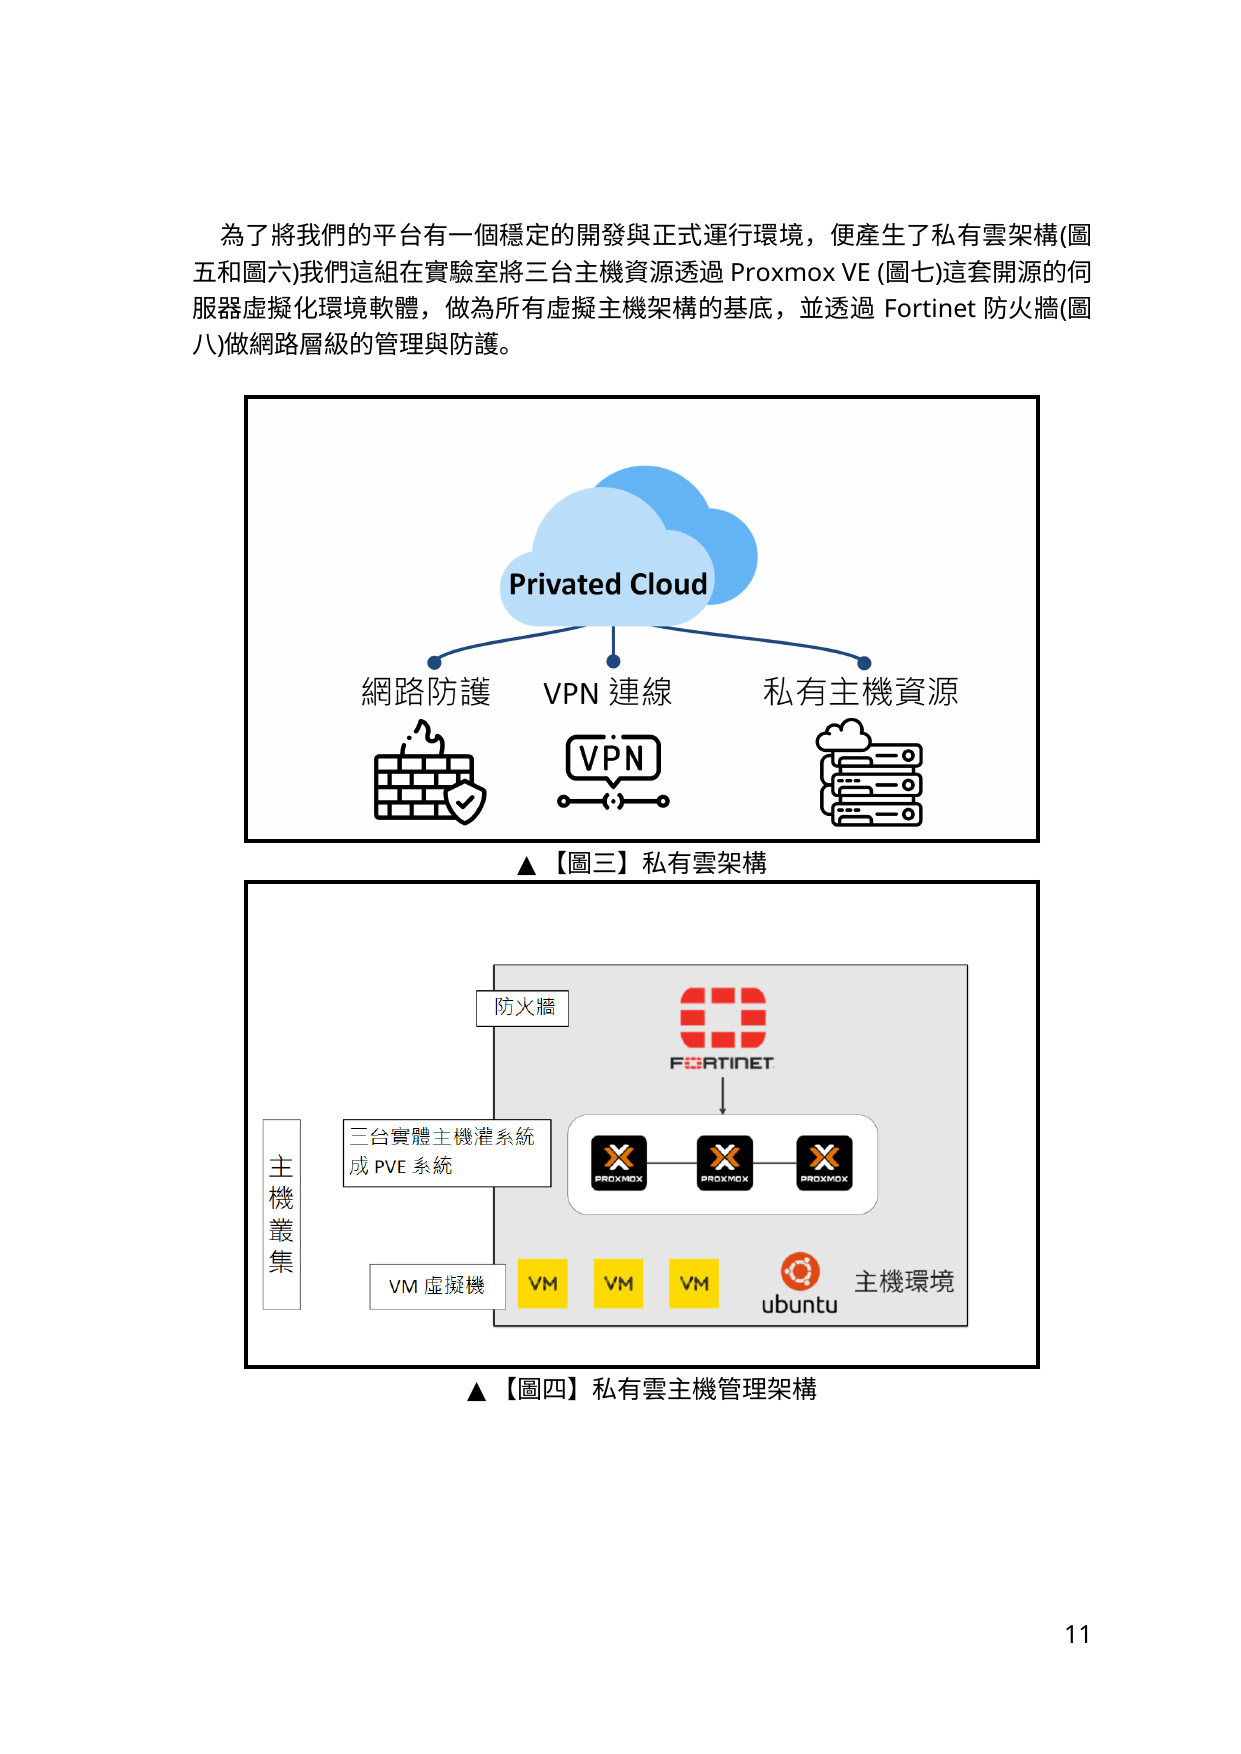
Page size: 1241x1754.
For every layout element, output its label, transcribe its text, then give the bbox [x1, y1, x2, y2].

picture [248, 884, 1036, 1365]
text ▲ 【圖三】私有雲架構 [192, 843, 1092, 879]
text ▲ 【圖四】私有雲主機管理架構 [192, 1369, 1092, 1406]
picture [248, 399, 1036, 839]
text 為了將我們的平台有一個穩定的開發與正式運行環境，便產生了私有雲架構(圖五和圖六)我們這組在實驗室將三台主機資源透過 Proxmox VE (圖七)這套開源的伺服器虛擬化環境軟體，做為所有虛擬主機架構的基底，並透過 Fortinet 防火牆(圖八)做網路層級的管理與防護。 [192, 216, 1092, 361]
